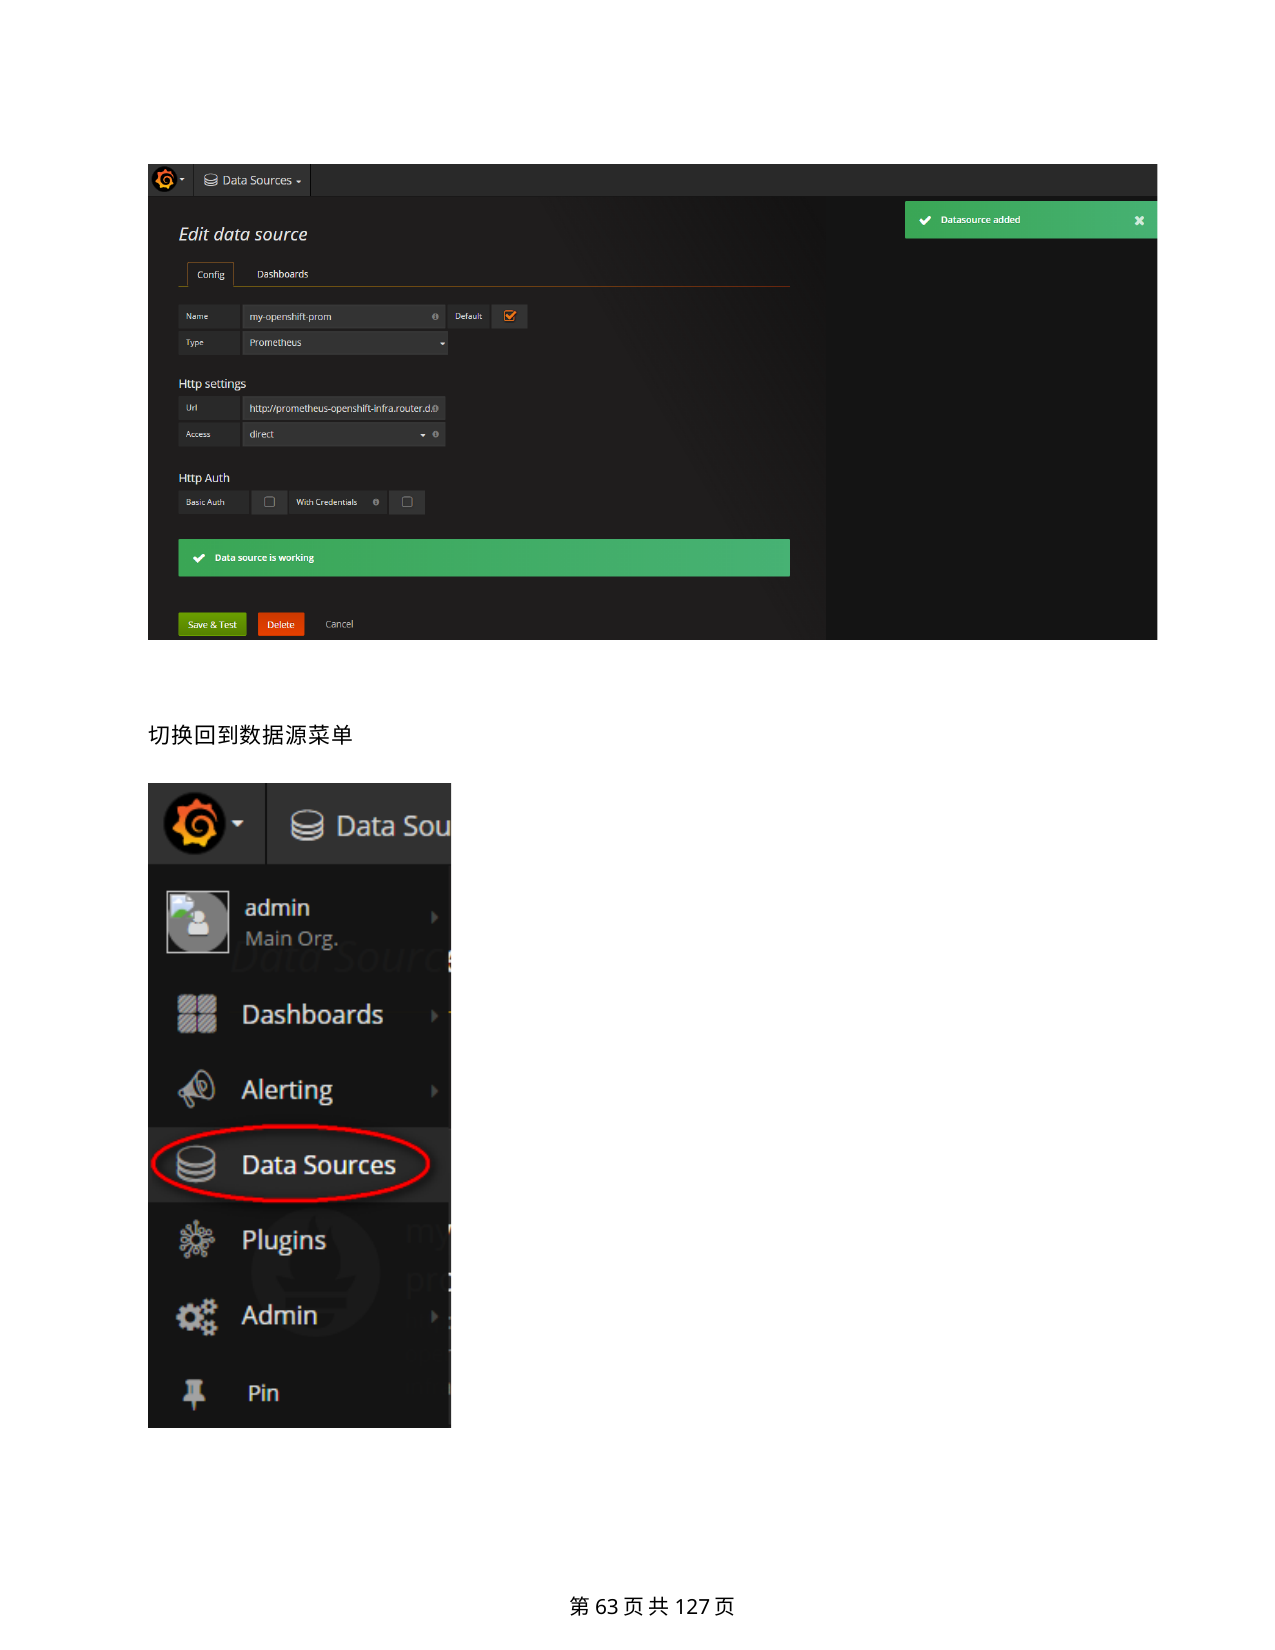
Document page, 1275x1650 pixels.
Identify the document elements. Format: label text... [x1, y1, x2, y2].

picture [148, 783, 452, 1428]
picture [148, 164, 1158, 640]
text 切换回到数据源菜单 [148, 715, 1156, 752]
